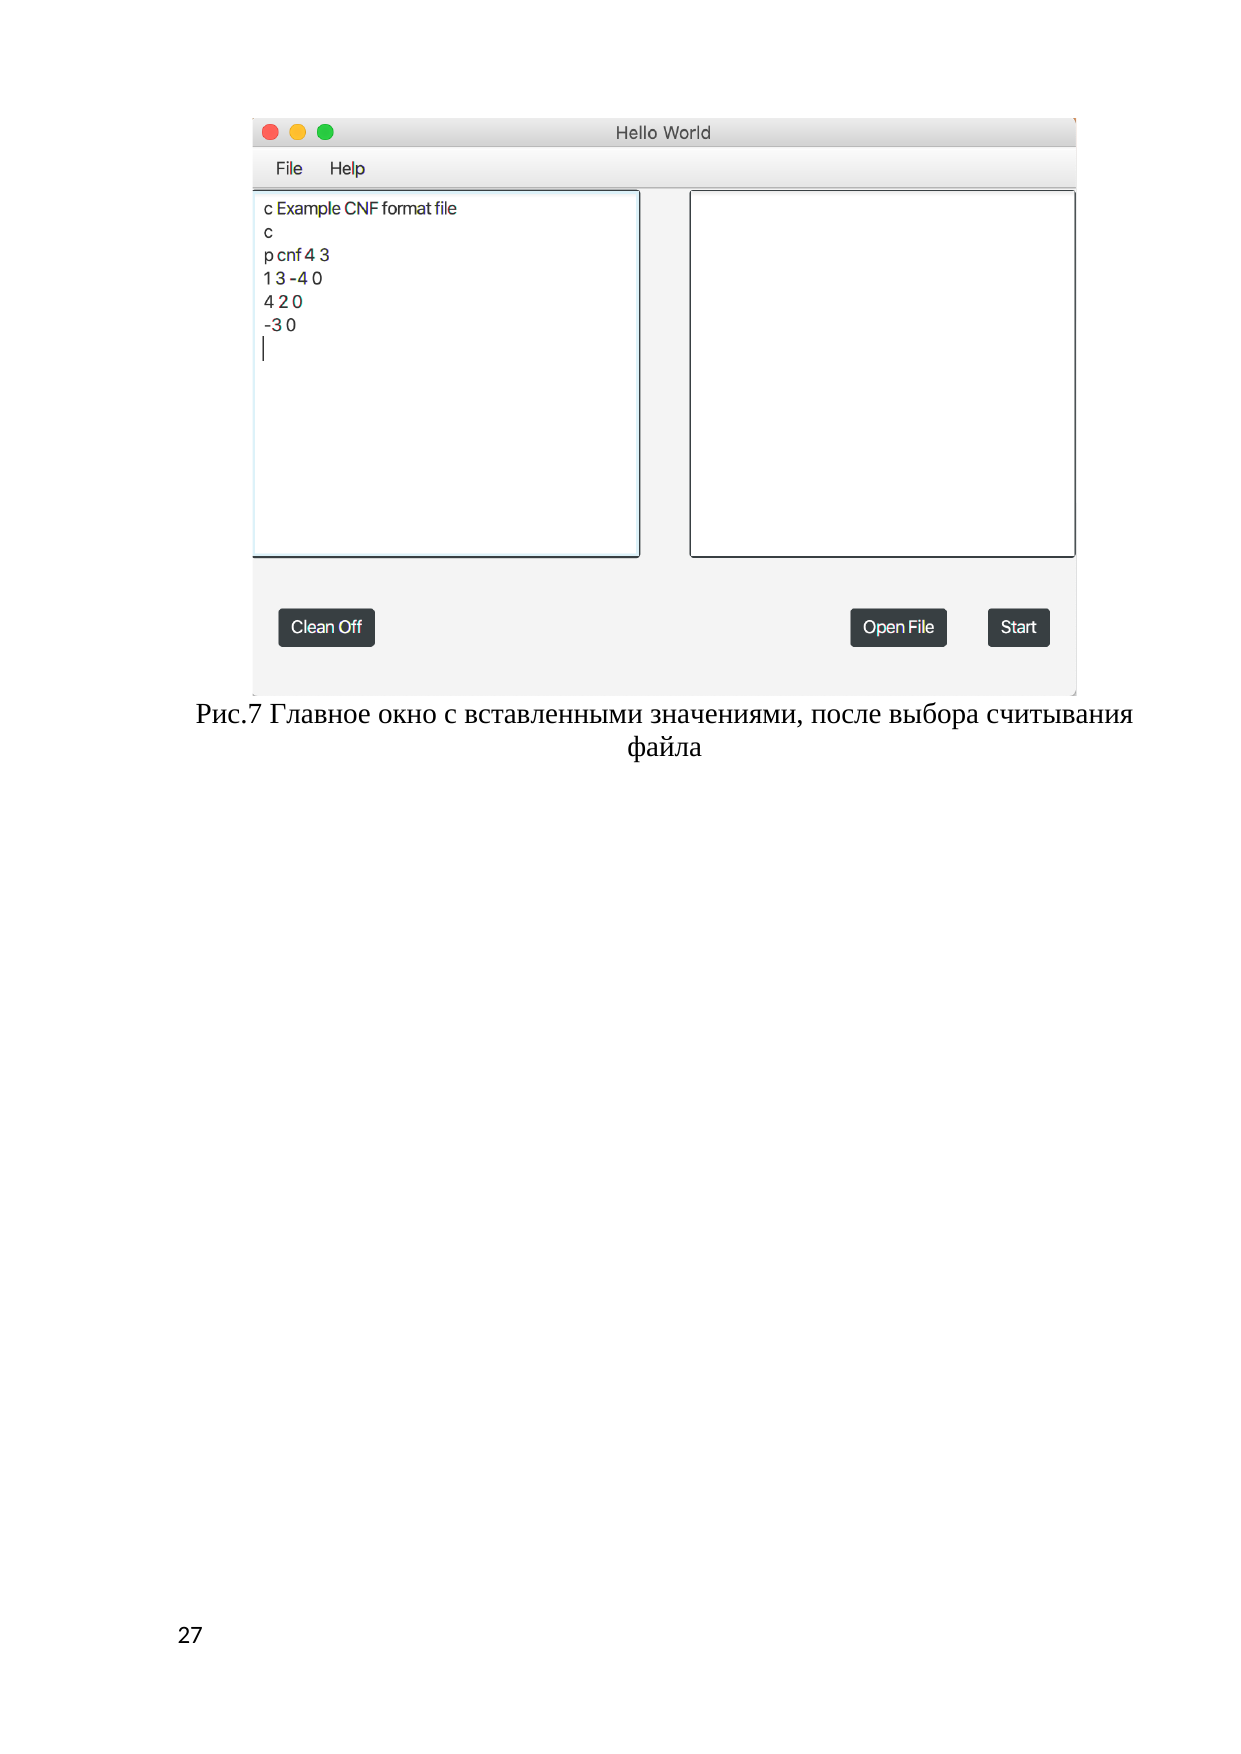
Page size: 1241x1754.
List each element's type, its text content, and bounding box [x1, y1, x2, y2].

picture [252, 118, 1077, 696]
text Рис.7 Главное окно с вставленными значениями, после выбора считывания файла [177, 696, 1152, 763]
